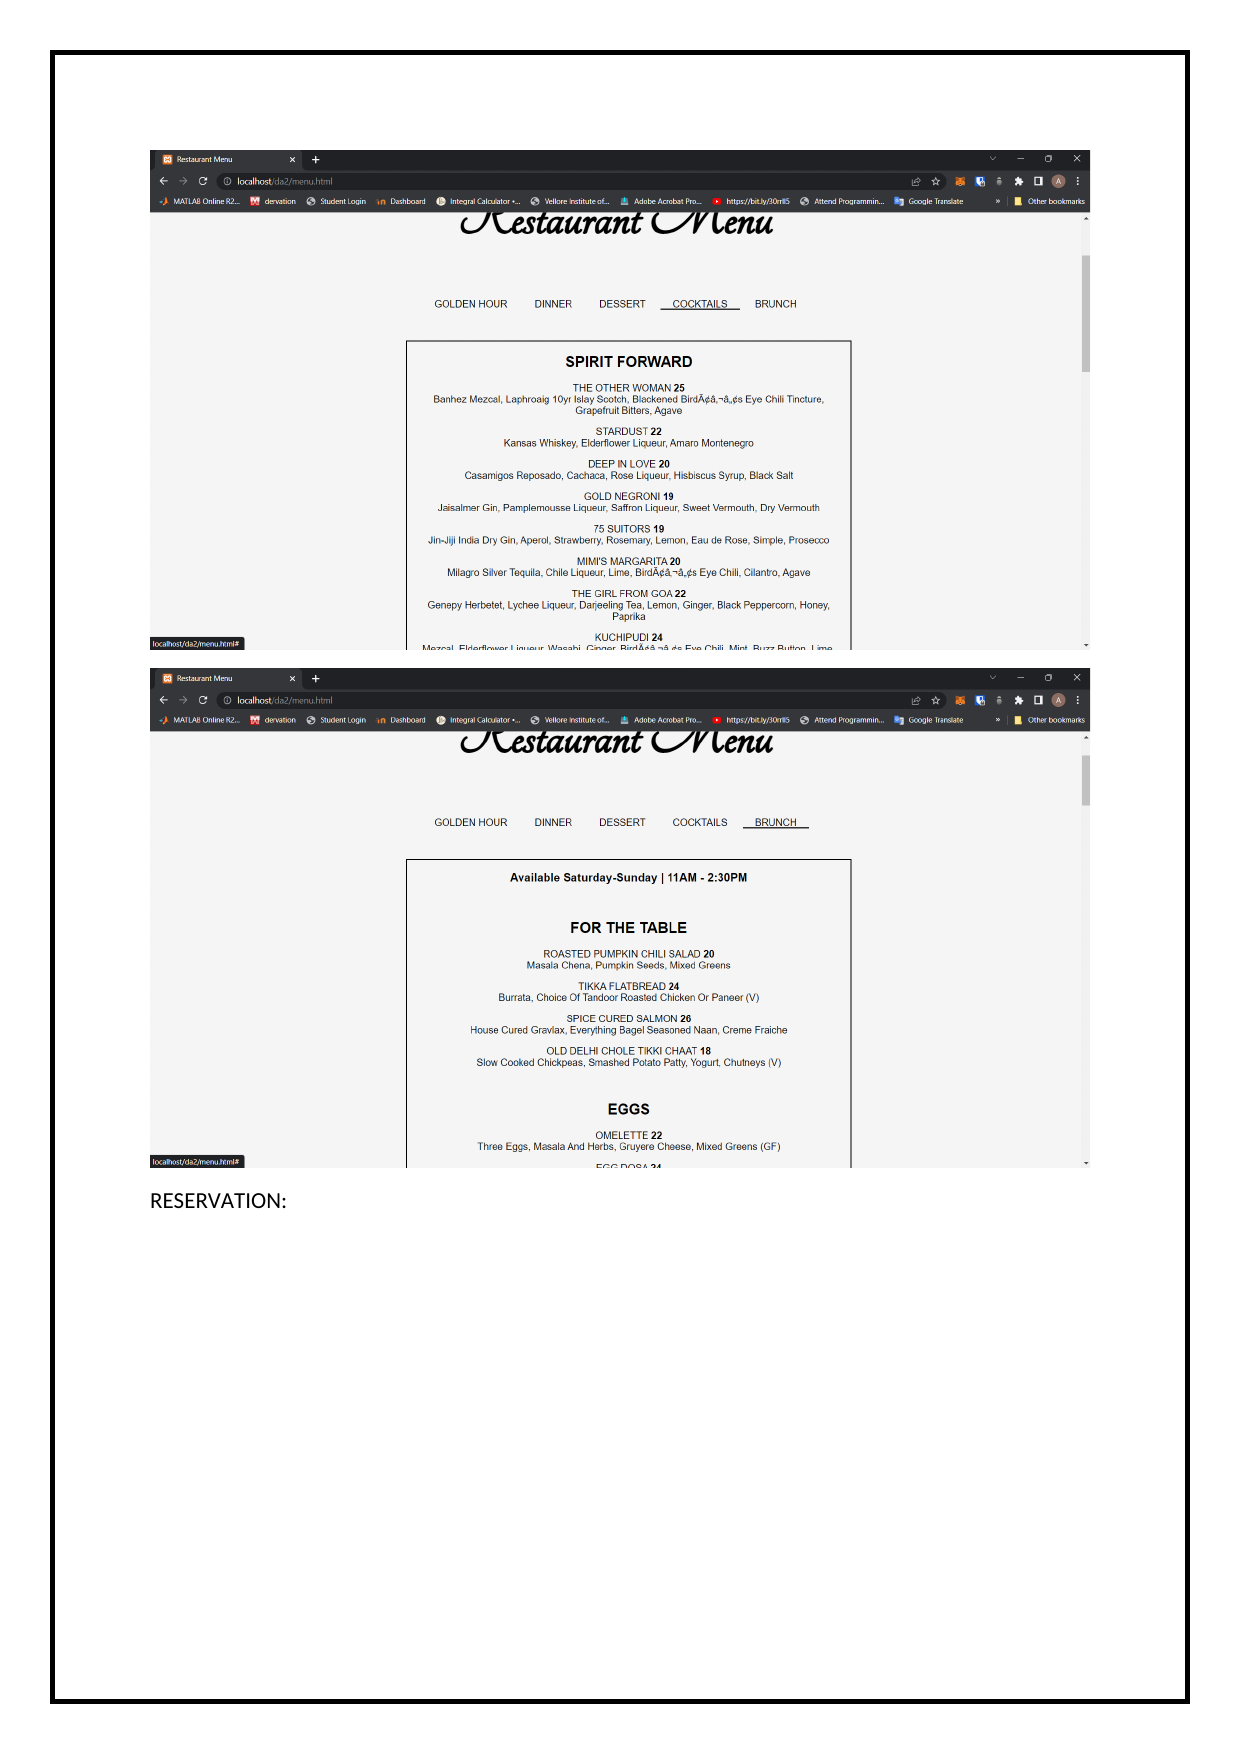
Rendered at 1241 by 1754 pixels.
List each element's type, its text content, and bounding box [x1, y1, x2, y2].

picture [150, 668, 1091, 1168]
text RESERVATION: [150, 1187, 1090, 1215]
picture [150, 150, 1091, 650]
